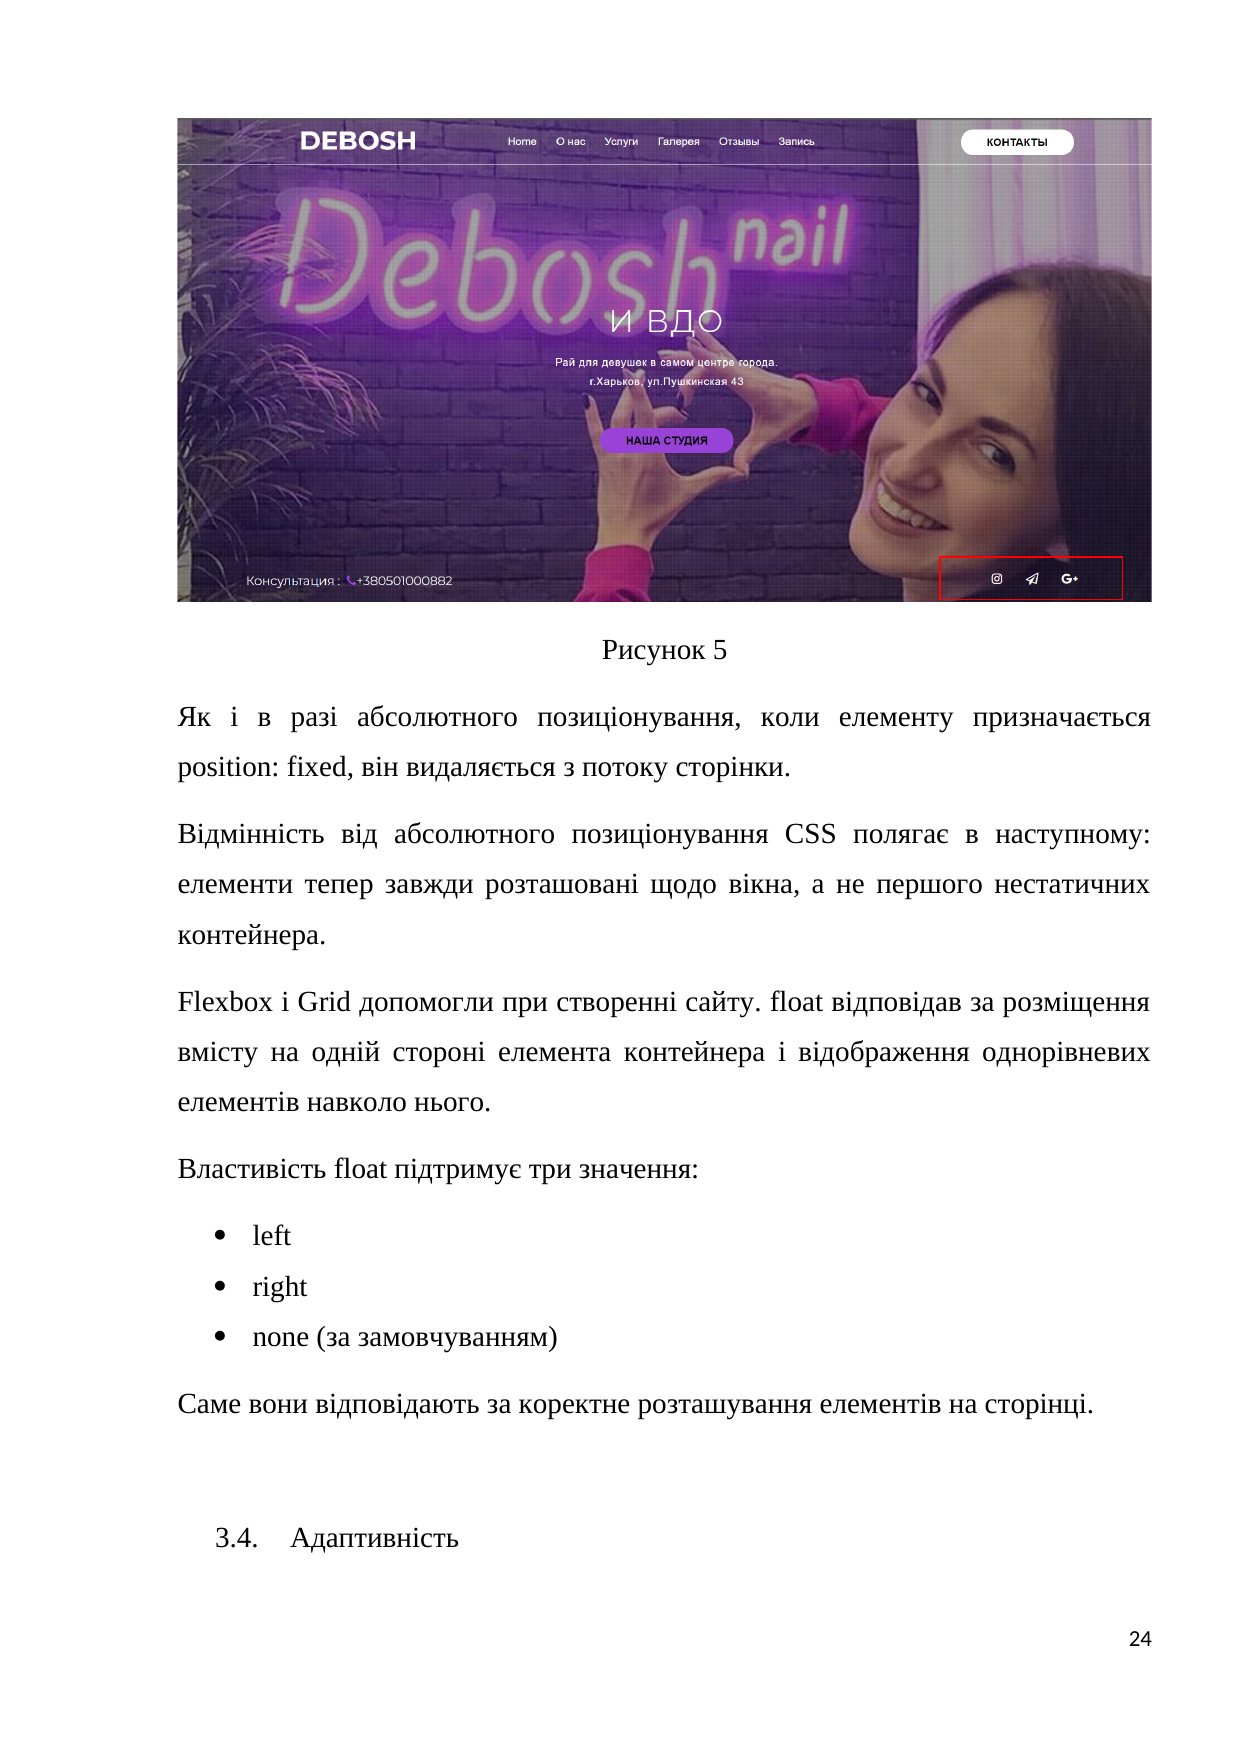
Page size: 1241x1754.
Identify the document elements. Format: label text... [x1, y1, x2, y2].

picture [177, 118, 1152, 602]
text Відмінність від абсолютного позиціонування CSS полягає в наступному: елементи тепер завжди розташовані щодо вікна, а не першого нестатичних контейнера. [177, 816, 1152, 951]
list none (за замовчуванням) [215, 1319, 1152, 1353]
text Властивість float підтримує три значення: [177, 1152, 1152, 1185]
text Як і в разі абсолютного позиціонування, коли елементу призначається position: fixed, він видаляється з потоку сторінки. [177, 699, 1152, 783]
list Адаптивність [215, 1520, 1152, 1554]
list left [215, 1218, 1152, 1252]
list right [215, 1269, 1152, 1303]
text Рисунок 5 [177, 632, 1152, 666]
text Flexbox і Grid допомогли при створенні сайту. float відповідав за розміщення вмісту на одній стороні елемента контейнера і відображення однорівневих елементів навколо нього. [177, 984, 1152, 1118]
text Саме вони відповідають за коректне розташування елементів на сторінці. [177, 1386, 1152, 1420]
